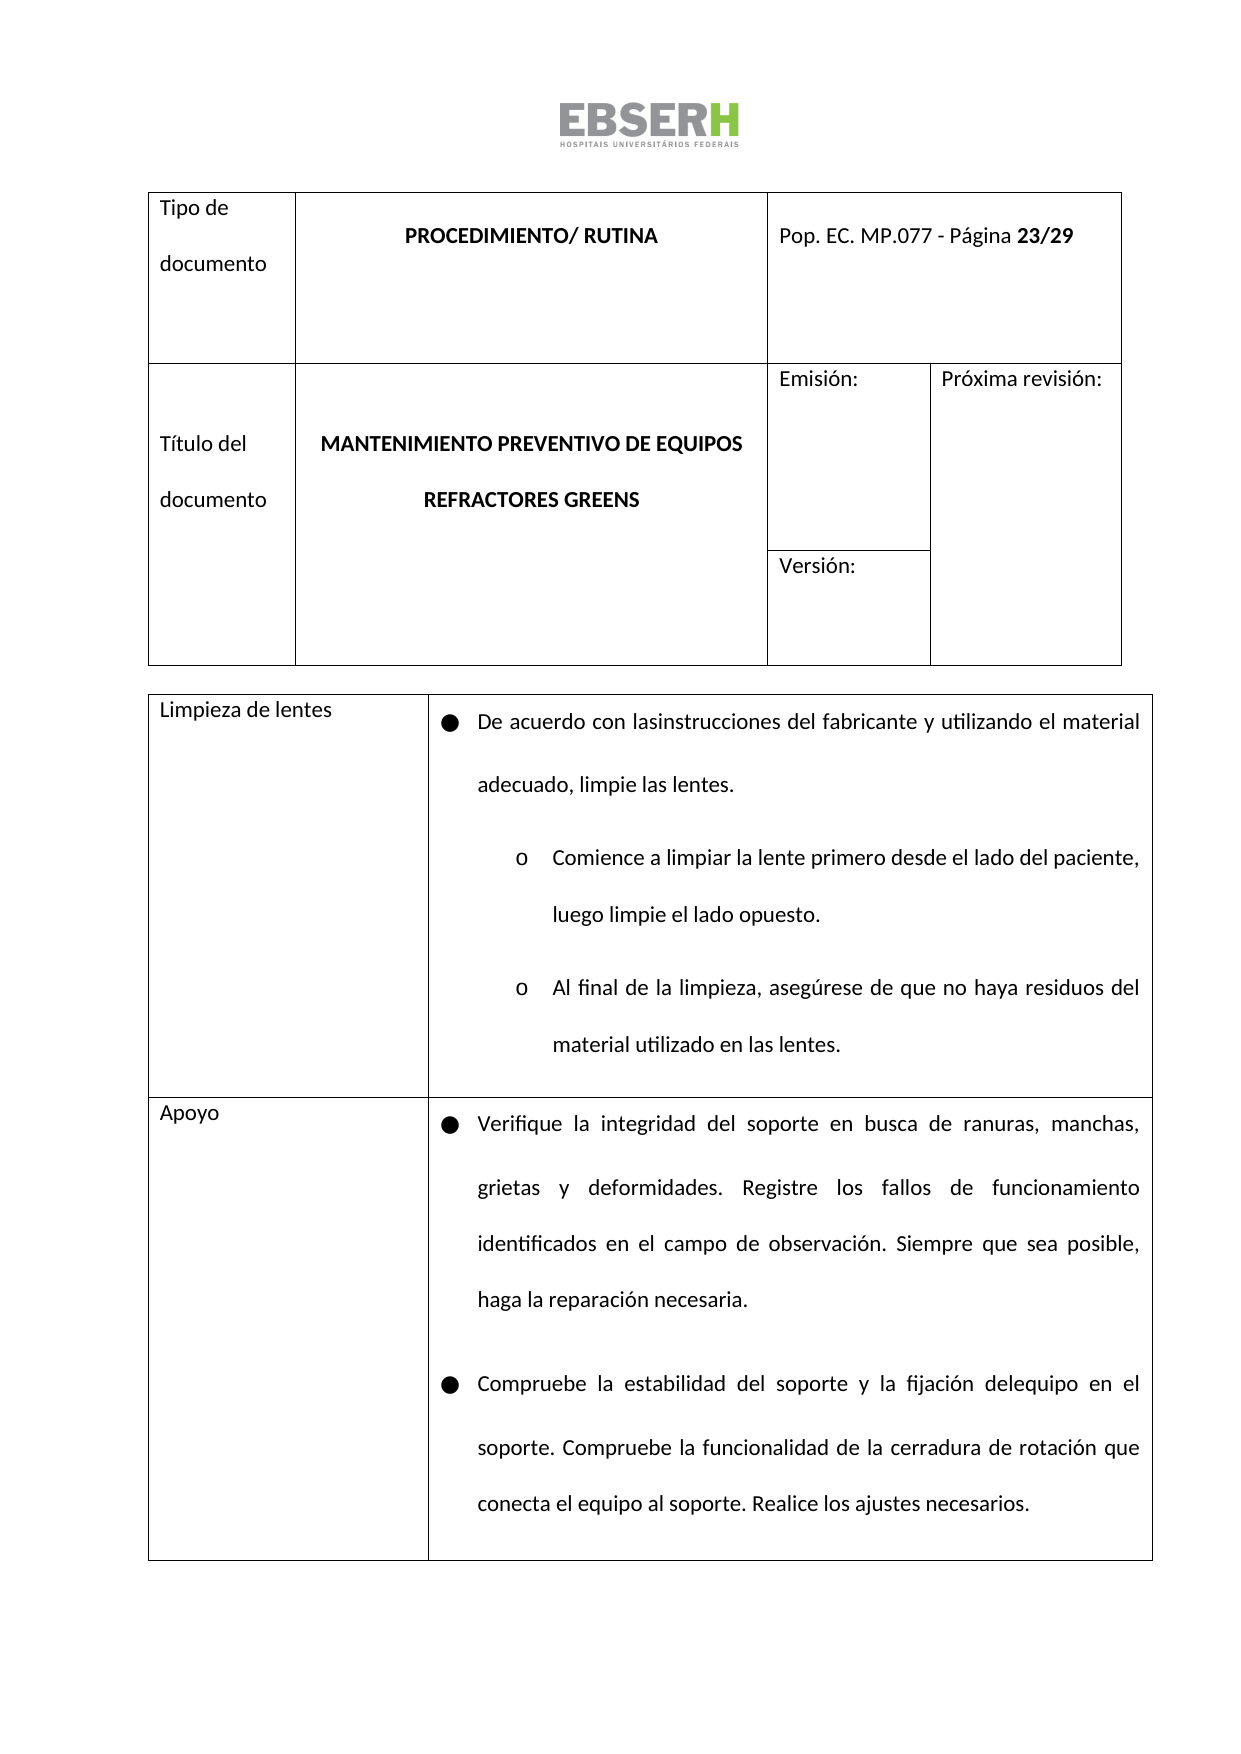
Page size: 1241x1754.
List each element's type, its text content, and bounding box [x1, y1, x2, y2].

table_cell Limpieza de lentes [149, 695, 428, 1097]
table_cell Verifique la integridad del soporte en busca de ranuras, manchas, grietas y deformidades. Registre los fallos de funcionamiento identificados en el campo de observación. Siempre que sea posible, haga la reparación necesaria. Compruebe la estabilidad del soporte y la fijación delequipo en el soporte. Compruebe la funcionalidad de la cerradura de rotación que conecta el equipo al soporte. Realice los ajustes necesarios. Si incluso después de los ajustes el soporte presenta inestabilidad o mala fijación del equipo, proceda con la actividad 14 del ProcesoP6 "Manual de Procesos - Realizar mantenimiento programado de EMH" de Ebserh. [429, 1098, 1152, 1559]
table_cell Apoyo [149, 1098, 428, 1559]
table_cell De acuerdo con lasinstrucciones del fabricante y utilizando el material adecuado, limpie las lentes. Comience a limpiar la lente primero desde el lado del paciente, luego limpie el lado opuesto. Al final de la limpieza, asegúrese de que no haya residuos del material utilizado en las lentes. [429, 695, 1152, 1097]
picture [558, 101, 741, 147]
